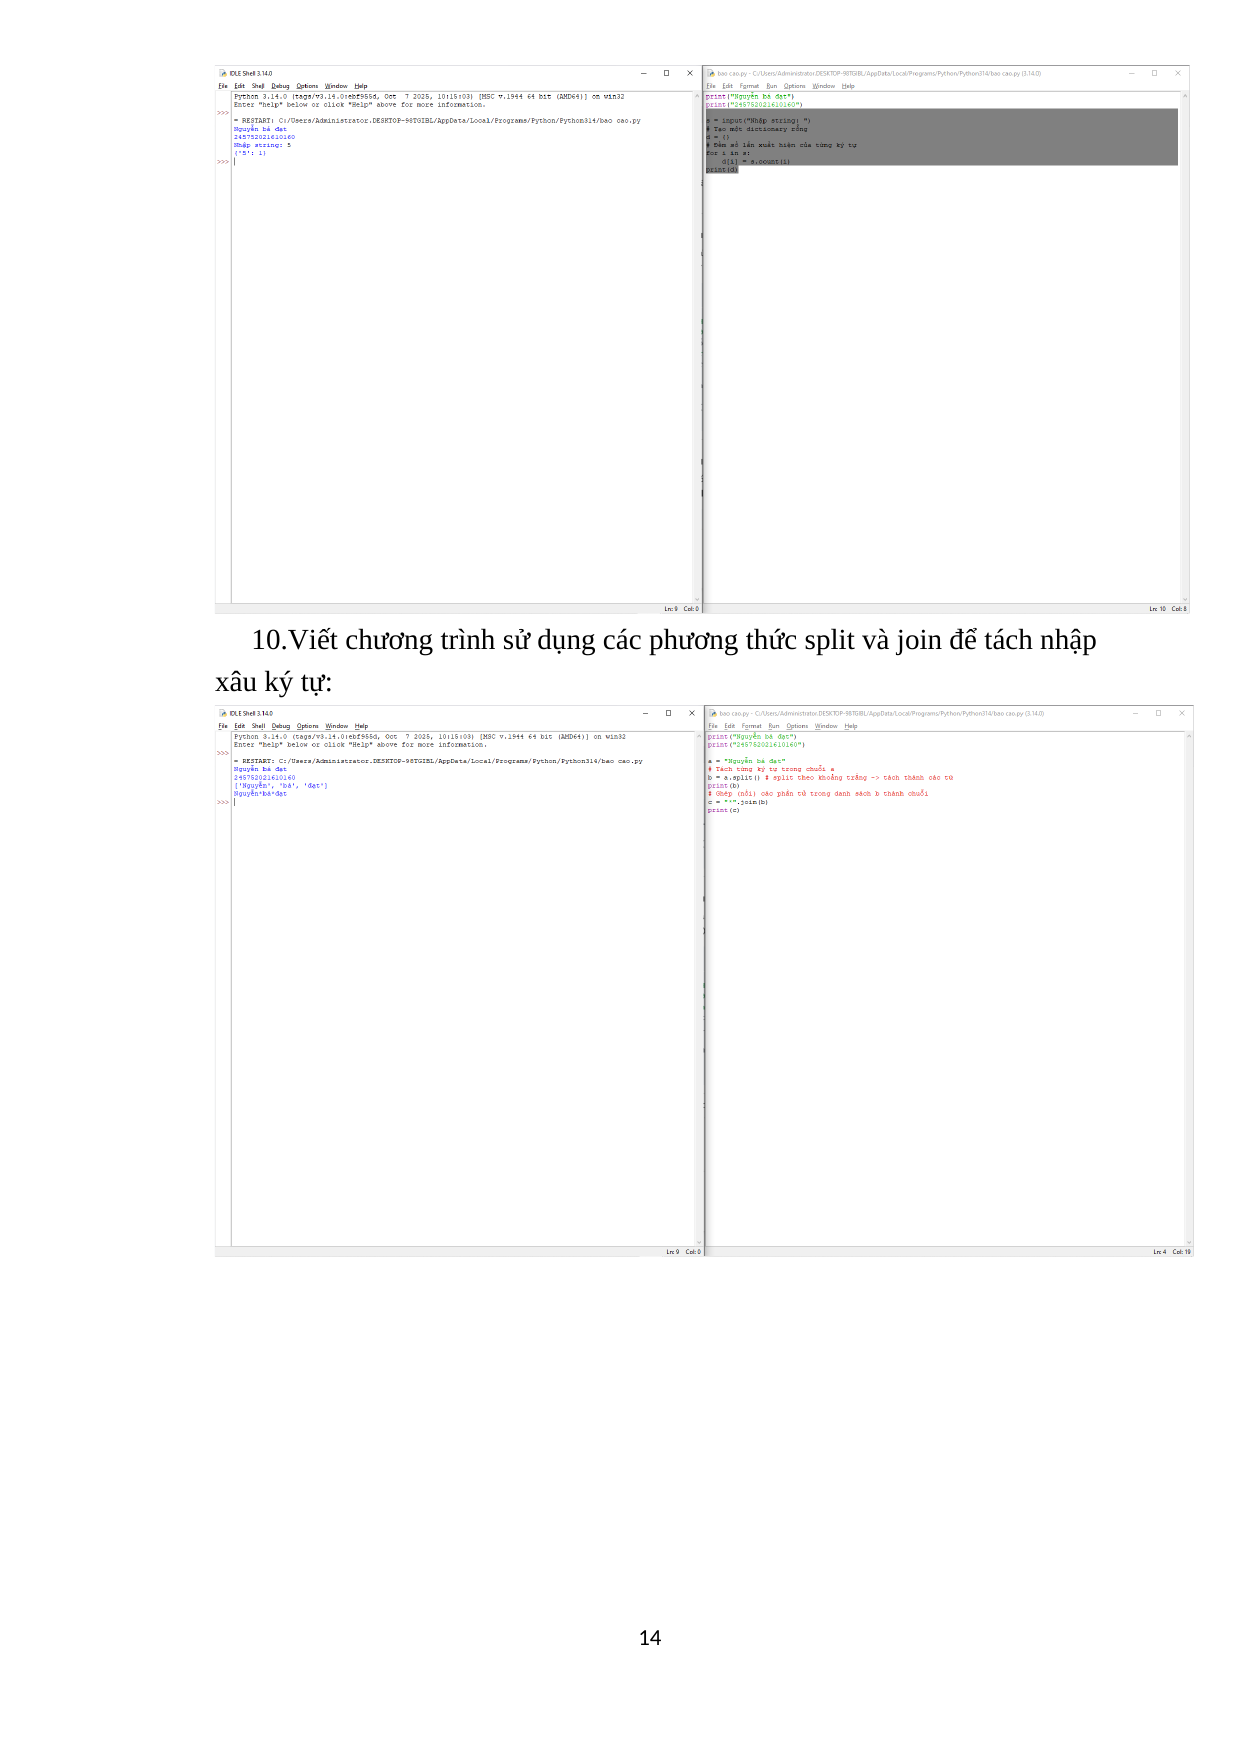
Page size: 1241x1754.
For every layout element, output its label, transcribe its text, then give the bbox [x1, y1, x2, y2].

picture [214, 65, 1190, 614]
picture [214, 705, 1194, 1257]
text 10.Viết chương trình sử dụng các phương thức split và join để tách nhập xâu ký tự: [215, 622, 1122, 697]
